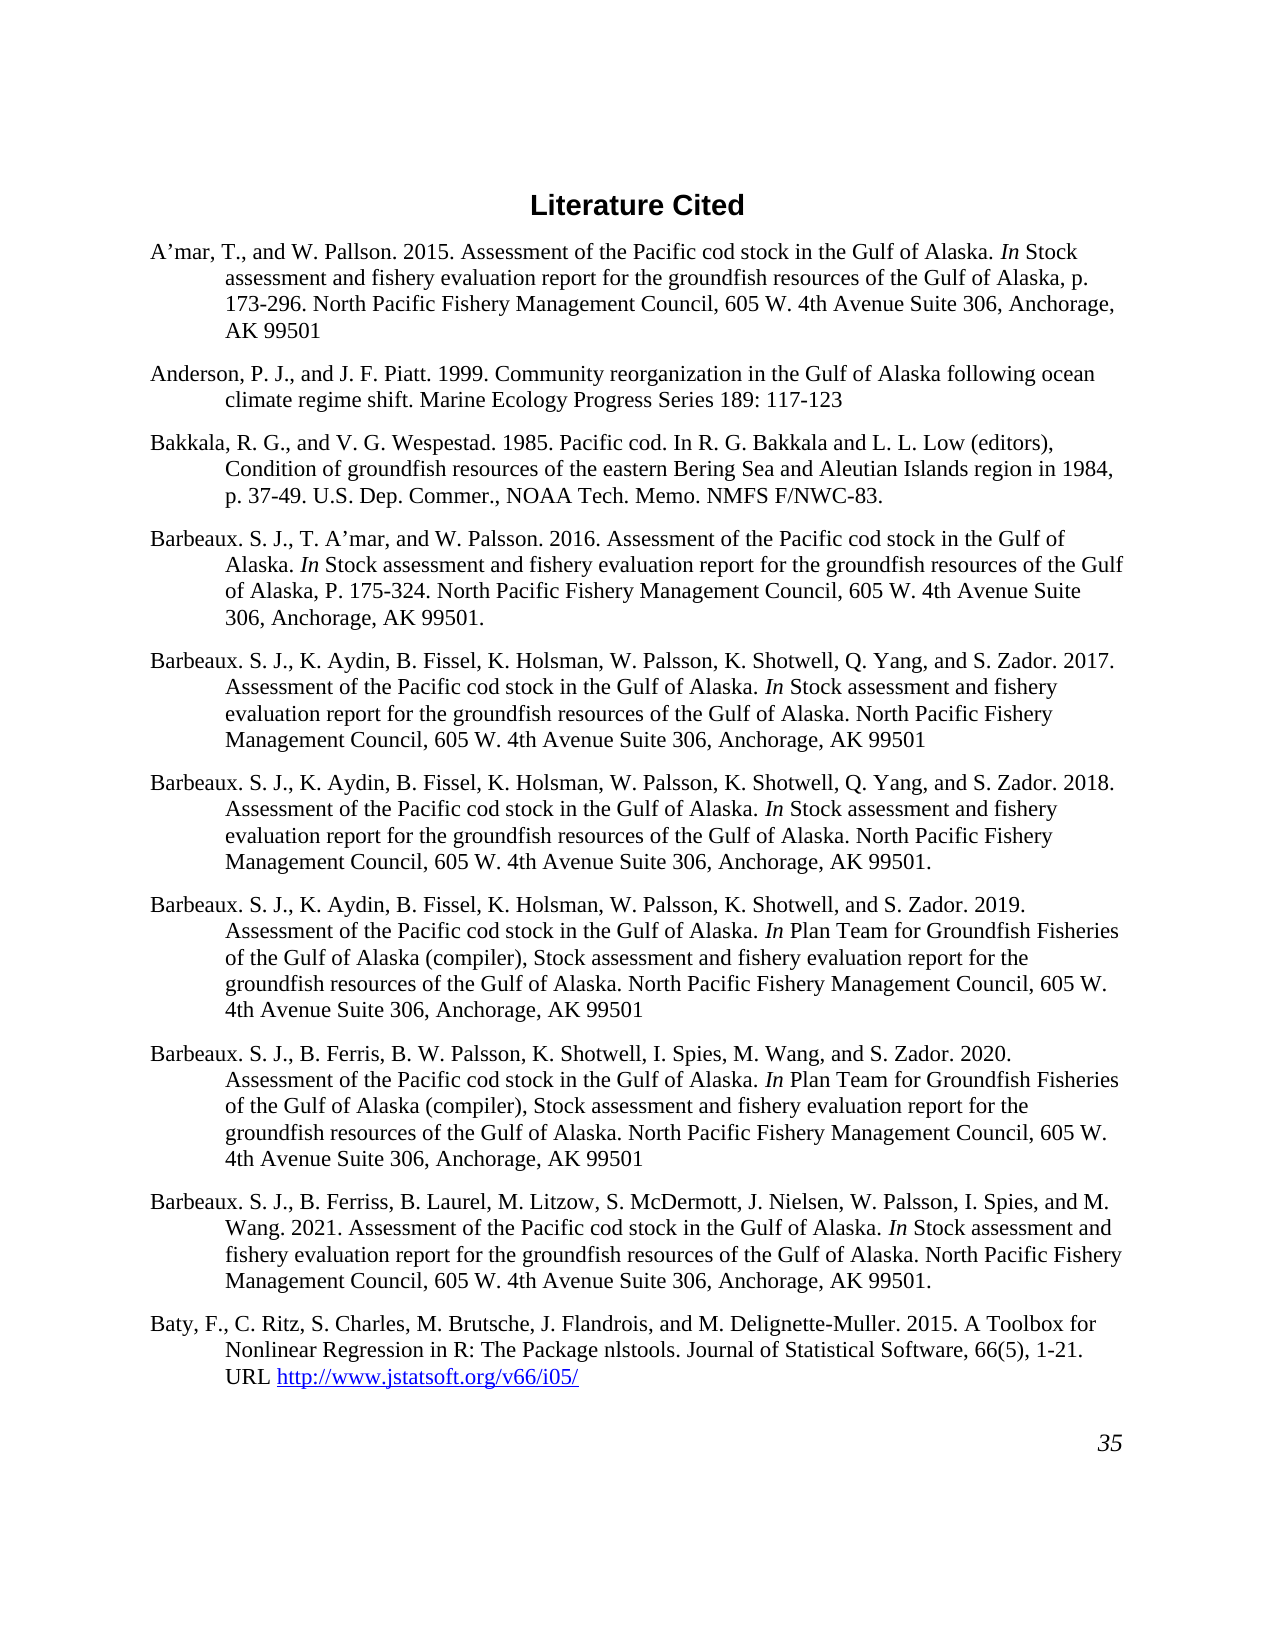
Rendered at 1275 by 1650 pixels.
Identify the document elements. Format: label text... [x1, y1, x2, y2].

text Barbeaux. S. J., B. Ferris, B. W. Palsson, K. Shotwell, I. Spies, M. Wang, and S. Zador. 2020. Assessment of the Pacific cod stock in the Gulf of Alaska. In Plan Team for Groundfish Fisheries of the Gulf of Alaska (compiler), Stock assessment and fishery evaluation report for the groundfish resources of the Gulf of Alaska. North Pacific Fishery Management Council, 605 W. 4th Avenue Suite 306, Anchorage, AK 99501 [150, 1039, 1125, 1171]
text Barbeaux. S. J., K. Aydin, B. Fissel, K. Holsman, W. Palsson, K. Shotwell, and S. Zador. 2019. Assessment of the Pacific cod stock in the Gulf of Alaska. In Plan Team for Groundfish Fisheries of the Gulf of Alaska (compiler), Stock assessment and fishery evaluation report for the groundfish resources of the Gulf of Alaska. North Pacific Fishery Management Council, 605 W. 4th Avenue Suite 306, Anchorage, AK 99501 [150, 891, 1125, 1023]
text Baty, F., C. Ritz, S. Charles, M. Brutsche, J. Flandrois, and M. Delignette-Muller. 2015. A Toolbox for Nonlinear Regression in R: The Package nlstools. Journal of Statistical Software, 66(5), 1-21. URL http://www.jstatsoft.org/v66/i05/ [150, 1310, 1125, 1389]
text Bakkala, R. G., and V. G. Wespestad. 1985. Pacific cod. In R. G. Bakkala and L. L. Low (editors), Condition of groundfish resources of the eastern Bering Sea and Aleutian Islands region in 1984, p. 37-49. U.S. Dep. Commer., NOAA Tech. Memo. NMFS F/NWC-83. [150, 429, 1125, 508]
text Barbeaux. S. J., K. Aydin, B. Fissel, K. Holsman, W. Palsson, K. Shotwell, Q. Yang, and S. Zador. 2018. Assessment of the Pacific cod stock in the Gulf of Alaska. In Stock assessment and fishery evaluation report for the groundfish resources of the Gulf of Alaska. North Pacific Fishery Management Council, 605 W. 4th Avenue Suite 306, Anchorage, AK 99501. [150, 769, 1125, 874]
text A’mar, T., and W. Pallson. 2015. Assessment of the Pacific cod stock in the Gulf of Alaska. In Stock assessment and fishery evaluation report for the groundfish resources of the Gulf of Alaska, p. 173-296. North Pacific Fishery Management Council, 605 W. 4th Avenue Suite 306, Anchorage, AK 99501 [150, 238, 1125, 343]
text Barbeaux. S. J., K. Aydin, B. Fissel, K. Holsman, W. Palsson, K. Shotwell, Q. Yang, and S. Zador. 2017. Assessment of the Pacific cod stock in the Gulf of Alaska. In Stock assessment and fishery evaluation report for the groundfish resources of the Gulf of Alaska. North Pacific Fishery Management Council, 605 W. 4th Avenue Suite 306, Anchorage, AK 99501 [150, 647, 1125, 752]
subtitle Literature Cited [150, 187, 1125, 221]
text Anderson, P. J., and J. F. Piatt. 1999. Community reorganization in the Gulf of Alaska following ocean climate regime shift. Marine Ecology Progress Series 189: 117-123 [150, 360, 1125, 412]
text Barbeaux. S. J., B. Ferriss, B. Laurel, M. Litzow, S. McDermott, J. Nielsen, W. Palsson, I. Spies, and M. Wang. 2021. Assessment of the Pacific cod stock in the Gulf of Alaska. In Stock assessment and fishery evaluation report for the groundfish resources of the Gulf of Alaska. North Pacific Fishery Management Council, 605 W. 4th Avenue Suite 306, Anchorage, AK 99501. [150, 1188, 1125, 1293]
text Barbeaux. S. J., T. A’mar, and W. Palsson. 2016. Assessment of the Pacific cod stock in the Gulf of Alaska. In Stock assessment and fishery evaluation report for the groundfish resources of the Gulf of Alaska, P. 175-324. North Pacific Fishery Management Council, 605 W. 4th Avenue Suite 306, Anchorage, AK 99501. [150, 525, 1125, 630]
